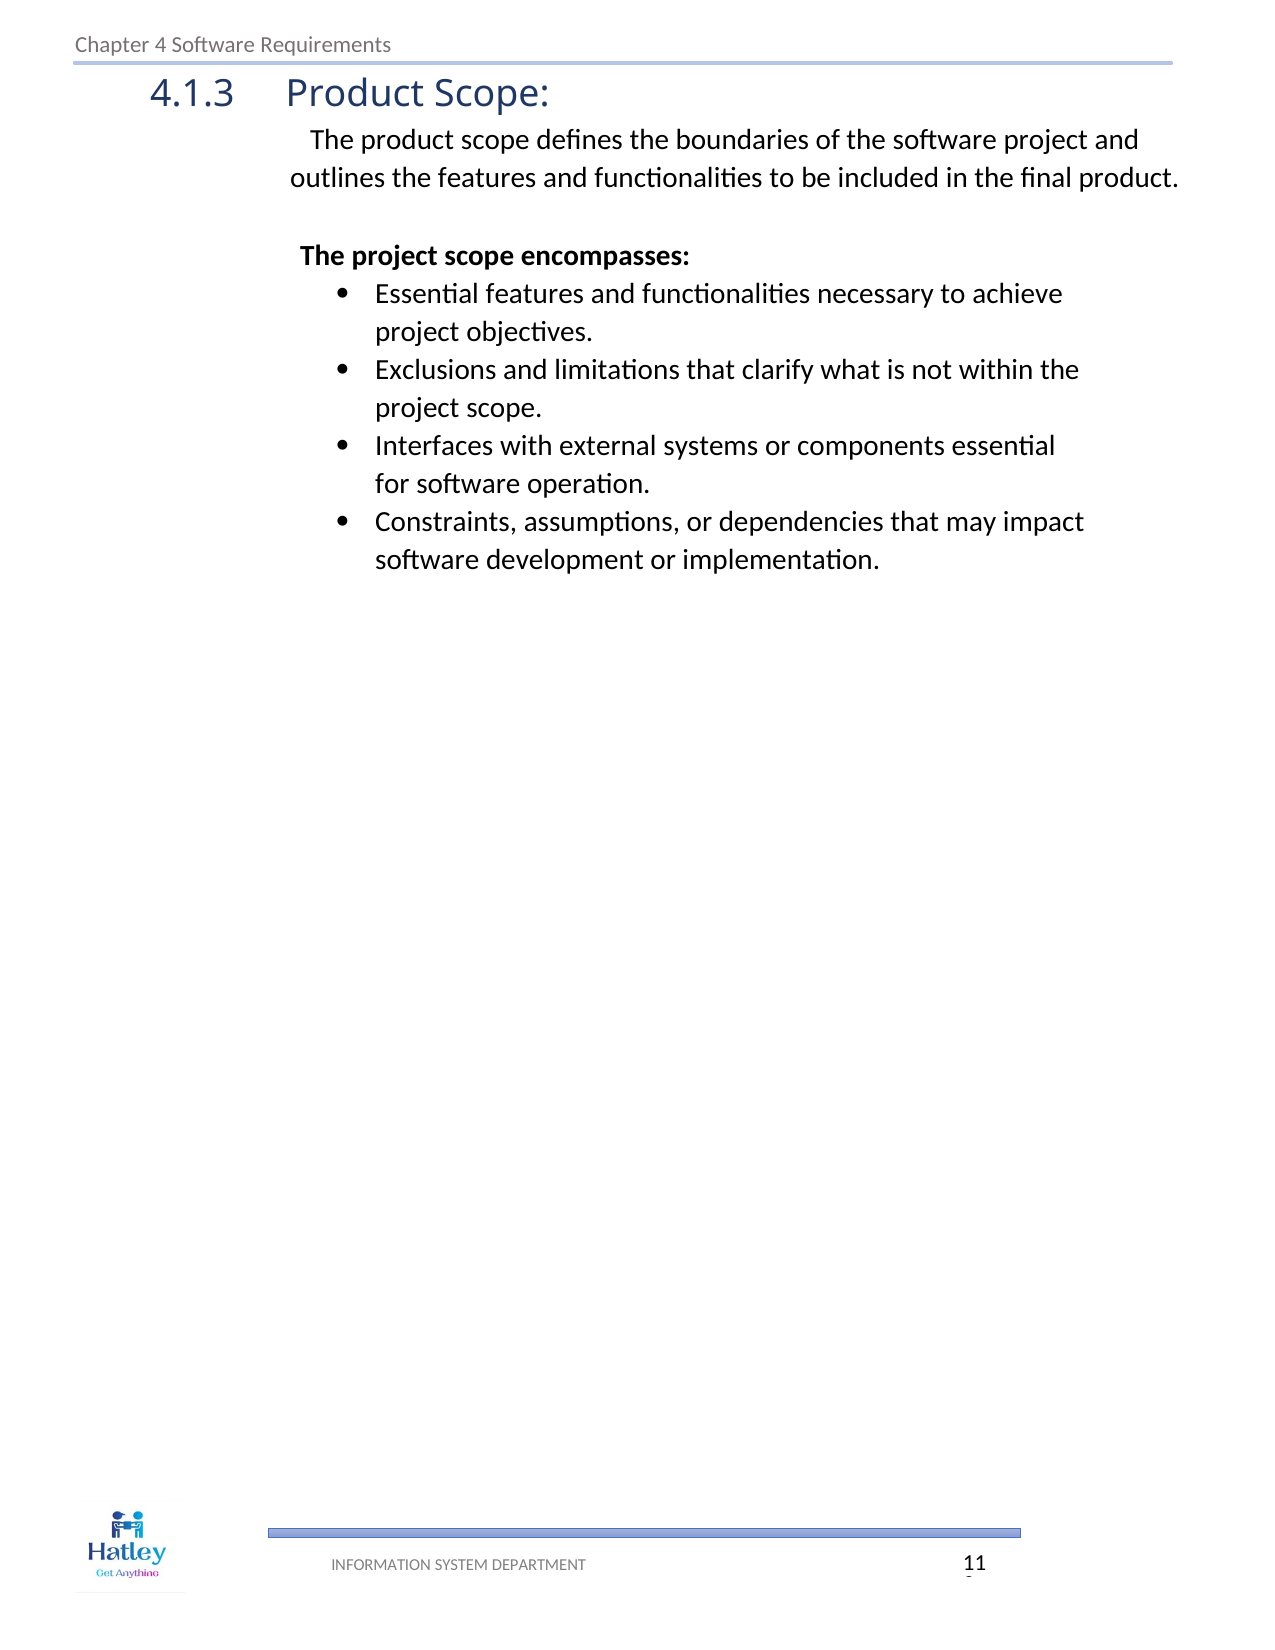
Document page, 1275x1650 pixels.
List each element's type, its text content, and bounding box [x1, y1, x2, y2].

picture [75, 1498, 185, 1593]
text The project scope encompasses: [300, 237, 1248, 272]
list Interfaces with external systems or components essential for software operation. [337, 427, 1092, 501]
list Essential features and functionalities necessary to achieve project objectives. [337, 275, 1151, 348]
text The product scope defines the boundaries of the software project and [310, 121, 1248, 157]
subtitle Product Scope: [150, 67, 1248, 118]
picture [269, 1529, 1020, 1537]
text outlines the features and functionalities to be included in the final product. [290, 159, 1248, 195]
list Exclusions and limitations that clarify what is not within the project scope. [337, 351, 1168, 424]
list Constraints, assumptions, or dependencies that may impact software development or implementation. [337, 503, 1192, 577]
